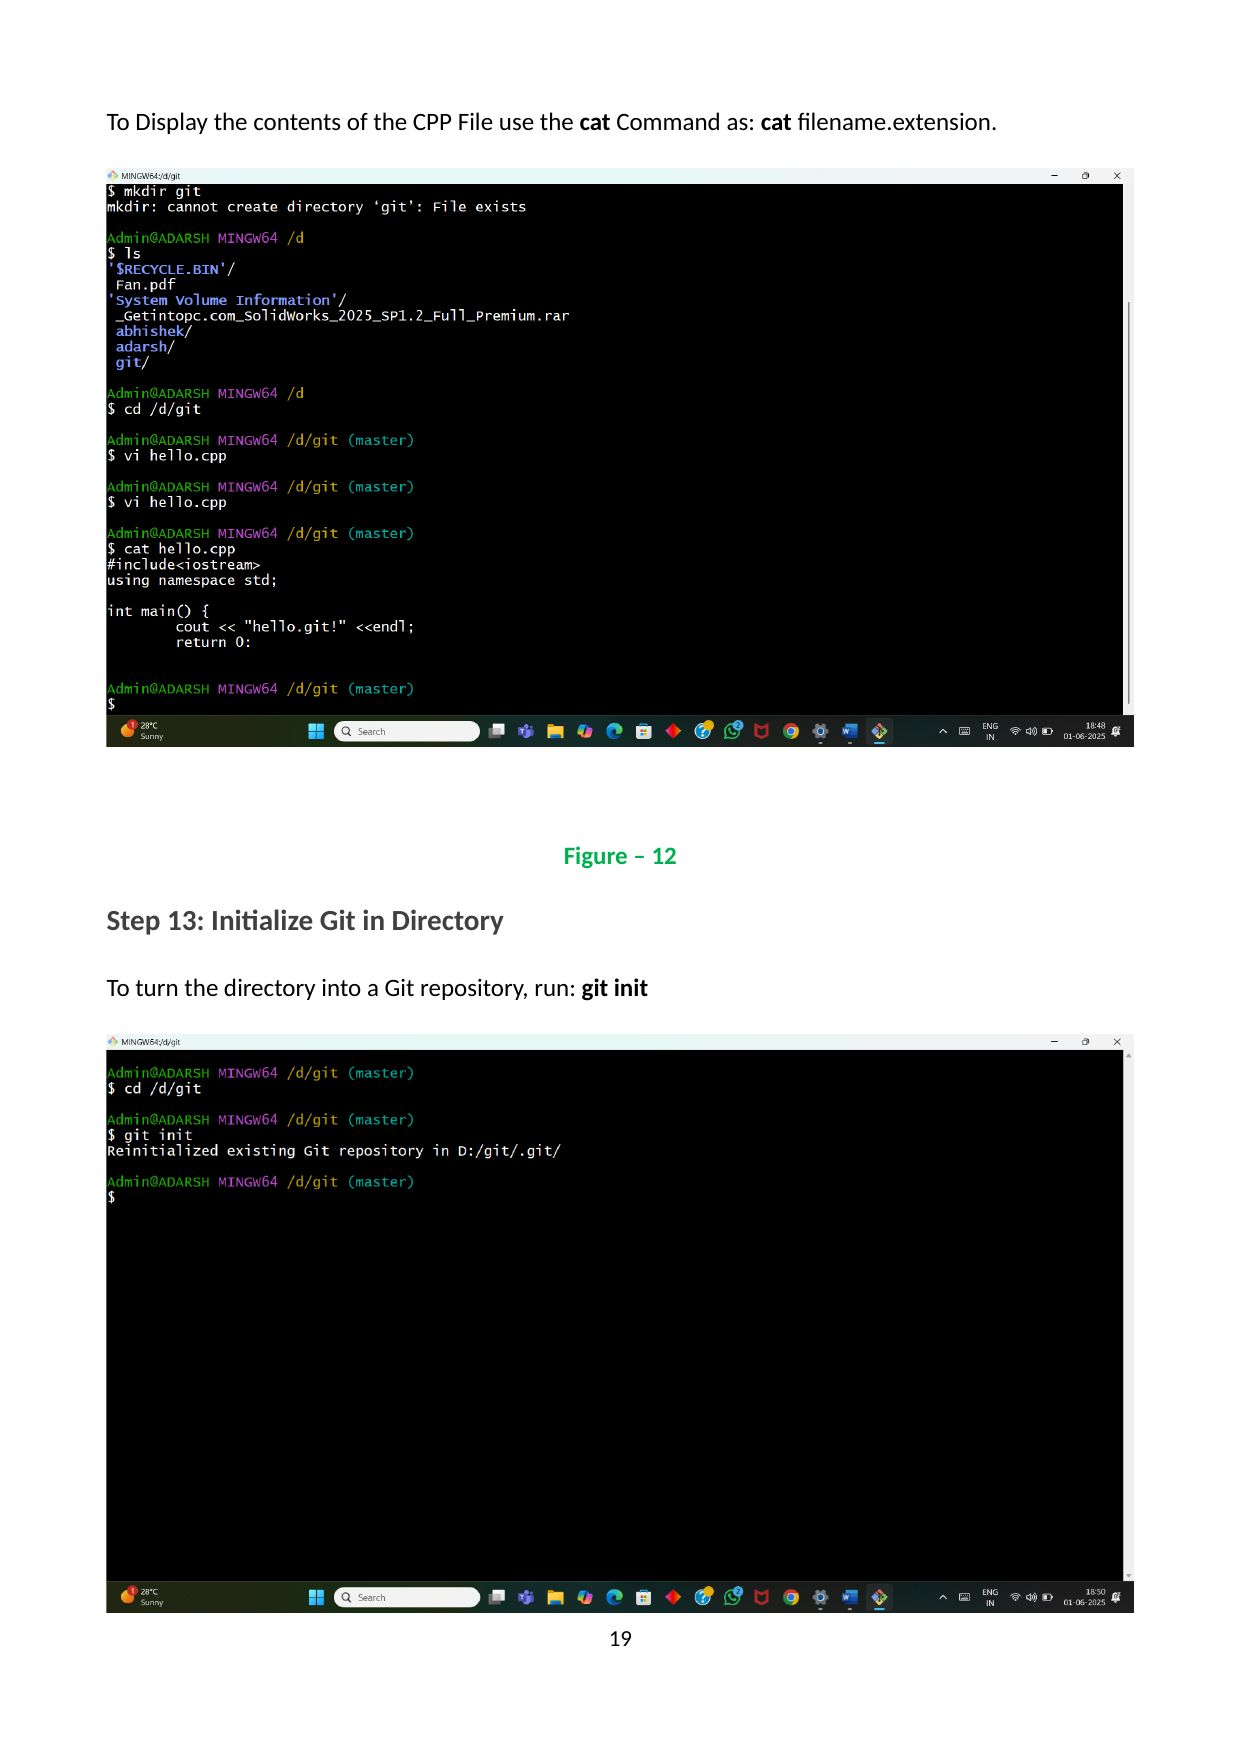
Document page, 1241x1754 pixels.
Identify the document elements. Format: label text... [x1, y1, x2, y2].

text To Display the contents of the CPP File use the cat Command as: cat filename.extension. [106, 106, 1134, 137]
text Figure – 12 [106, 840, 1134, 870]
picture [106, 1034, 1134, 1613]
text To turn the directory into a Git repository, run: git init [106, 972, 1134, 1003]
text Step 13: Initialize Git in Directory [106, 902, 1134, 938]
picture [106, 168, 1134, 747]
